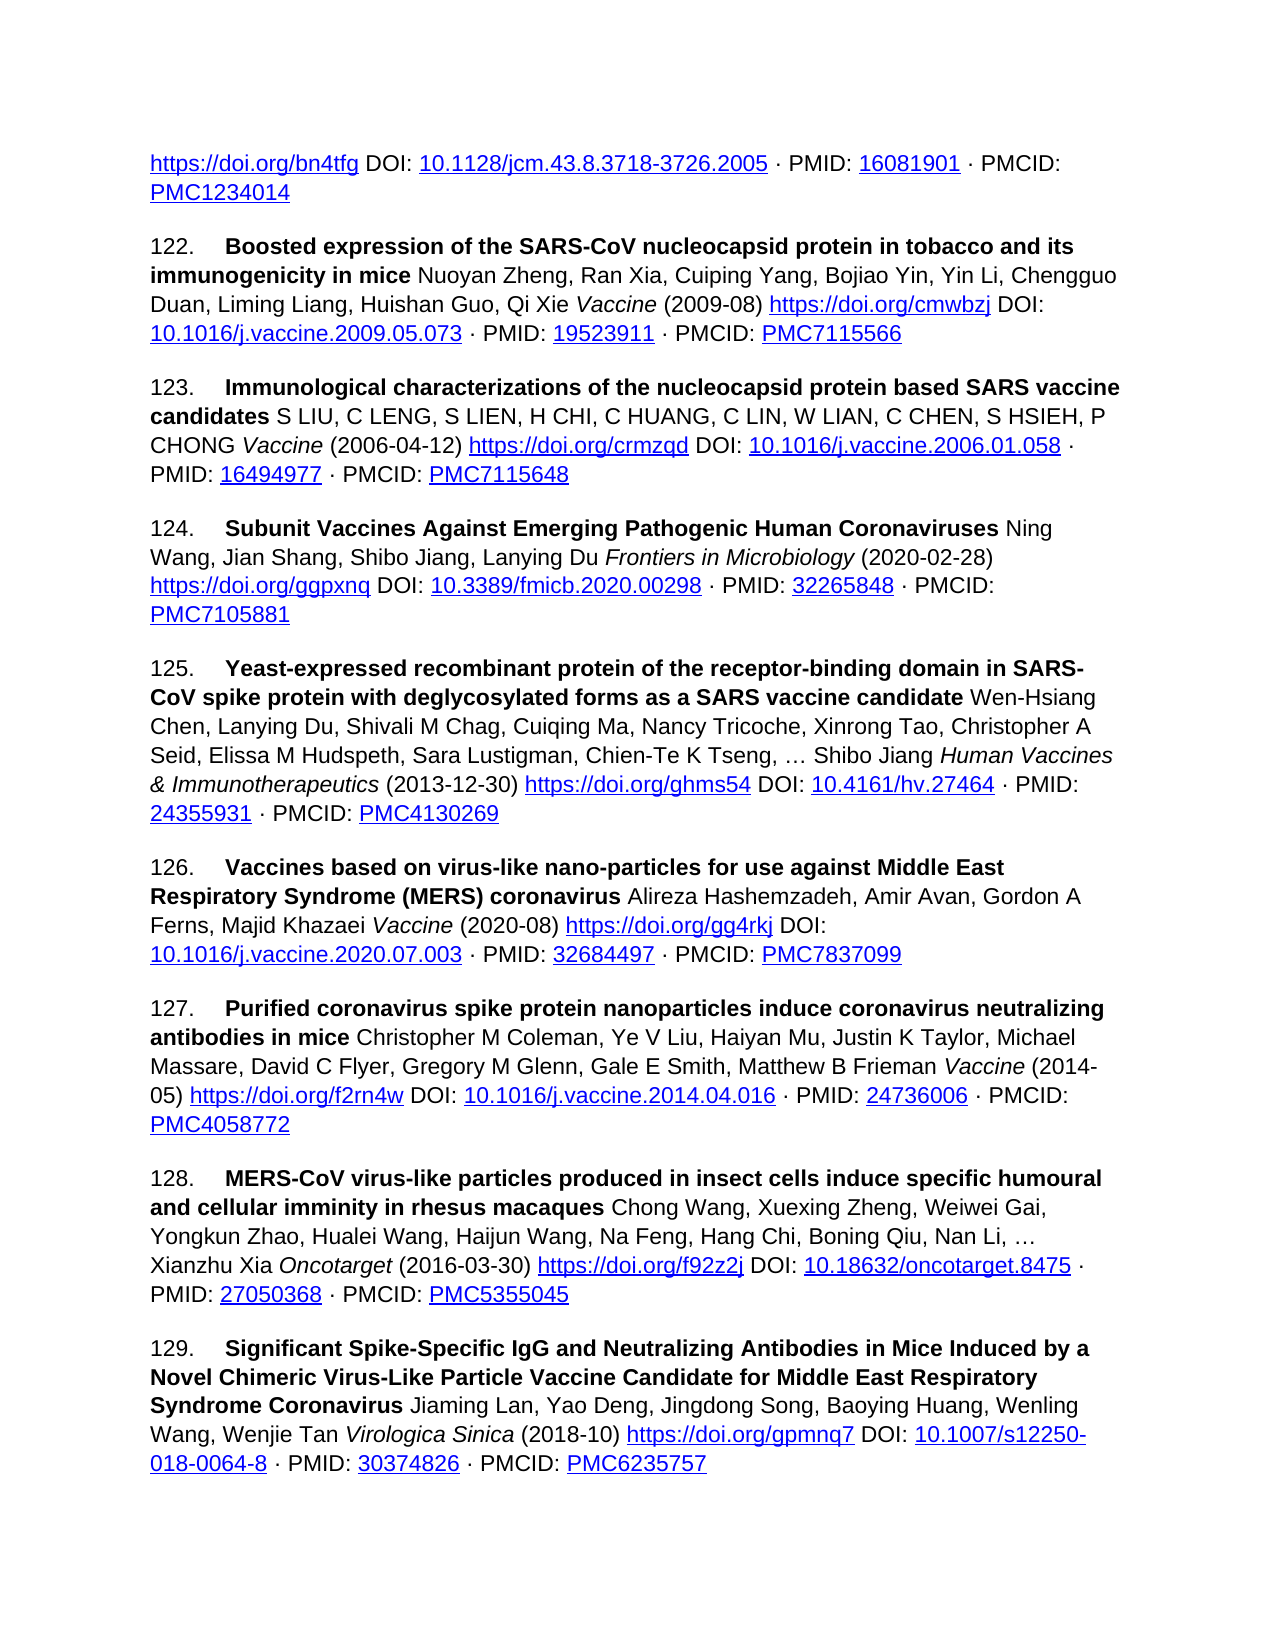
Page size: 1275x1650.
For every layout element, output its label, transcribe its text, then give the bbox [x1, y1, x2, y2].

text 123. Immunological characterizations of the nucleocapsid protein based SARS vaccine candidates S LIU, C LENG, S LIEN, H CHI, C HUANG, C LIN, W LIAN, C CHEN, S HSIEH, P CHONG Vaccine (2006-04-12) https://doi.org/crmzqd DOI: 10.1016/j.vaccine.2006.01.058 · PMID: 16494977 · PMCID: PMC7115648 [150, 374, 1125, 487]
text 126. Vaccines based on virus-like nano-particles for use against Middle East Respiratory Syndrome (MERS) coronavirus Alireza Hashemzadeh, Amir Avan, Gordon A Ferns, Majid Khazaei Vaccine (2020-08) https://doi.org/gg4rkj DOI: 10.1016/j.vaccine.2020.07.003 · PMID: 32684497 · PMCID: PMC7837099 [150, 854, 1125, 967]
text 125. Yeast-expressed recombinant protein of the receptor-binding domain in SARS-CoV spike protein with deglycosylated forms as a SARS vaccine candidate Wen-Hsiang Chen, Lanying Du, Shivali M Chag, Cuiqing Ma, Nancy Tricoche, Xinrong Tao, Christopher A Seid, Elissa M Hudspeth, Sara Lustigman, Chien-Te K Tseng, … Shibo Jiang Human Vaccines & Immunotherapeutics (2013-12-30) https://doi.org/ghms54 DOI: 10.4161/hv.27464 · PMID: 24355931 · PMCID: PMC4130269 [150, 655, 1125, 827]
text 124. Subunit Vaccines Against Emerging Pathogenic Human Coronaviruses Ning Wang, Jian Shang, Shibo Jiang, Lanying Du Frontiers in Microbiology (2020-02-28) https://doi.org/ggpxnq DOI: 10.3389/fmicb.2020.00298 · PMID: 32265848 · PMCID: PMC7105881 [150, 514, 1125, 628]
text 129. Significant Spike-Specific IgG and Neutralizing Antibodies in Mice Induced by a Novel Chimeric Virus-Like Particle Vaccine Candidate for Middle East Respiratory Syndrome Coronavirus Jiaming Lan, Yao Deng, Jingdong Song, Baoying Huang, Wenling Wang, Wenjie Tan Virologica Sinica (2018-10) https://doi.org/gpmnq7 DOI: 10.1007/s12250-018-0064-8 · PMID: 30374826 · PMCID: PMC6235757 [150, 1334, 1125, 1477]
text 127. Purified coronavirus spike protein nanoparticles induce coronavirus neutralizing antibodies in mice Christopher M Coleman, Ye V Liu, Haiyan Mu, Justin K Taylor, Michael Massare, David C Flyer, Gregory M Glenn, Gale E Smith, Matthew B Frieman Vaccine (2014-05) https://doi.org/f2rn4w DOI: 10.1016/j.vaccine.2014.04.016 · PMID: 24736006 · PMCID: PMC4058772 [150, 995, 1125, 1137]
text 128. MERS-CoV virus-like particles produced in insect cells induce specific humoural and cellular imminity in rhesus macaques Chong Wang, Xuexing Zheng, Weiwei Gai, Yongkun Zhao, Hualei Wang, Haijun Wang, Na Feng, Hang Chi, Boning Qiu, Nan Li, … Xianzhu Xia Oncotarget (2016-03-30) https://doi.org/f92z2j DOI: 10.18632/oncotarget.8475 · PMID: 27050368 · PMCID: PMC5355045 [150, 1165, 1125, 1307]
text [150, 150, 1125, 205]
text 122. Boosted expression of the SARS-CoV nucleocapsid protein in tobacco and its immunogenicity in mice Nuoyan Zheng, Ran Xia, Cuiping Yang, Bojiao Yin, Yin Li, Chengguo Duan, Liming Liang, Huishan Guo, Qi Xie Vaccine (2009-08) https://doi.org/cmwbzj DOI: 10.1016/j.vaccine.2009.05.073 · PMID: 19523911 · PMCID: PMC7115566 [150, 233, 1125, 346]
